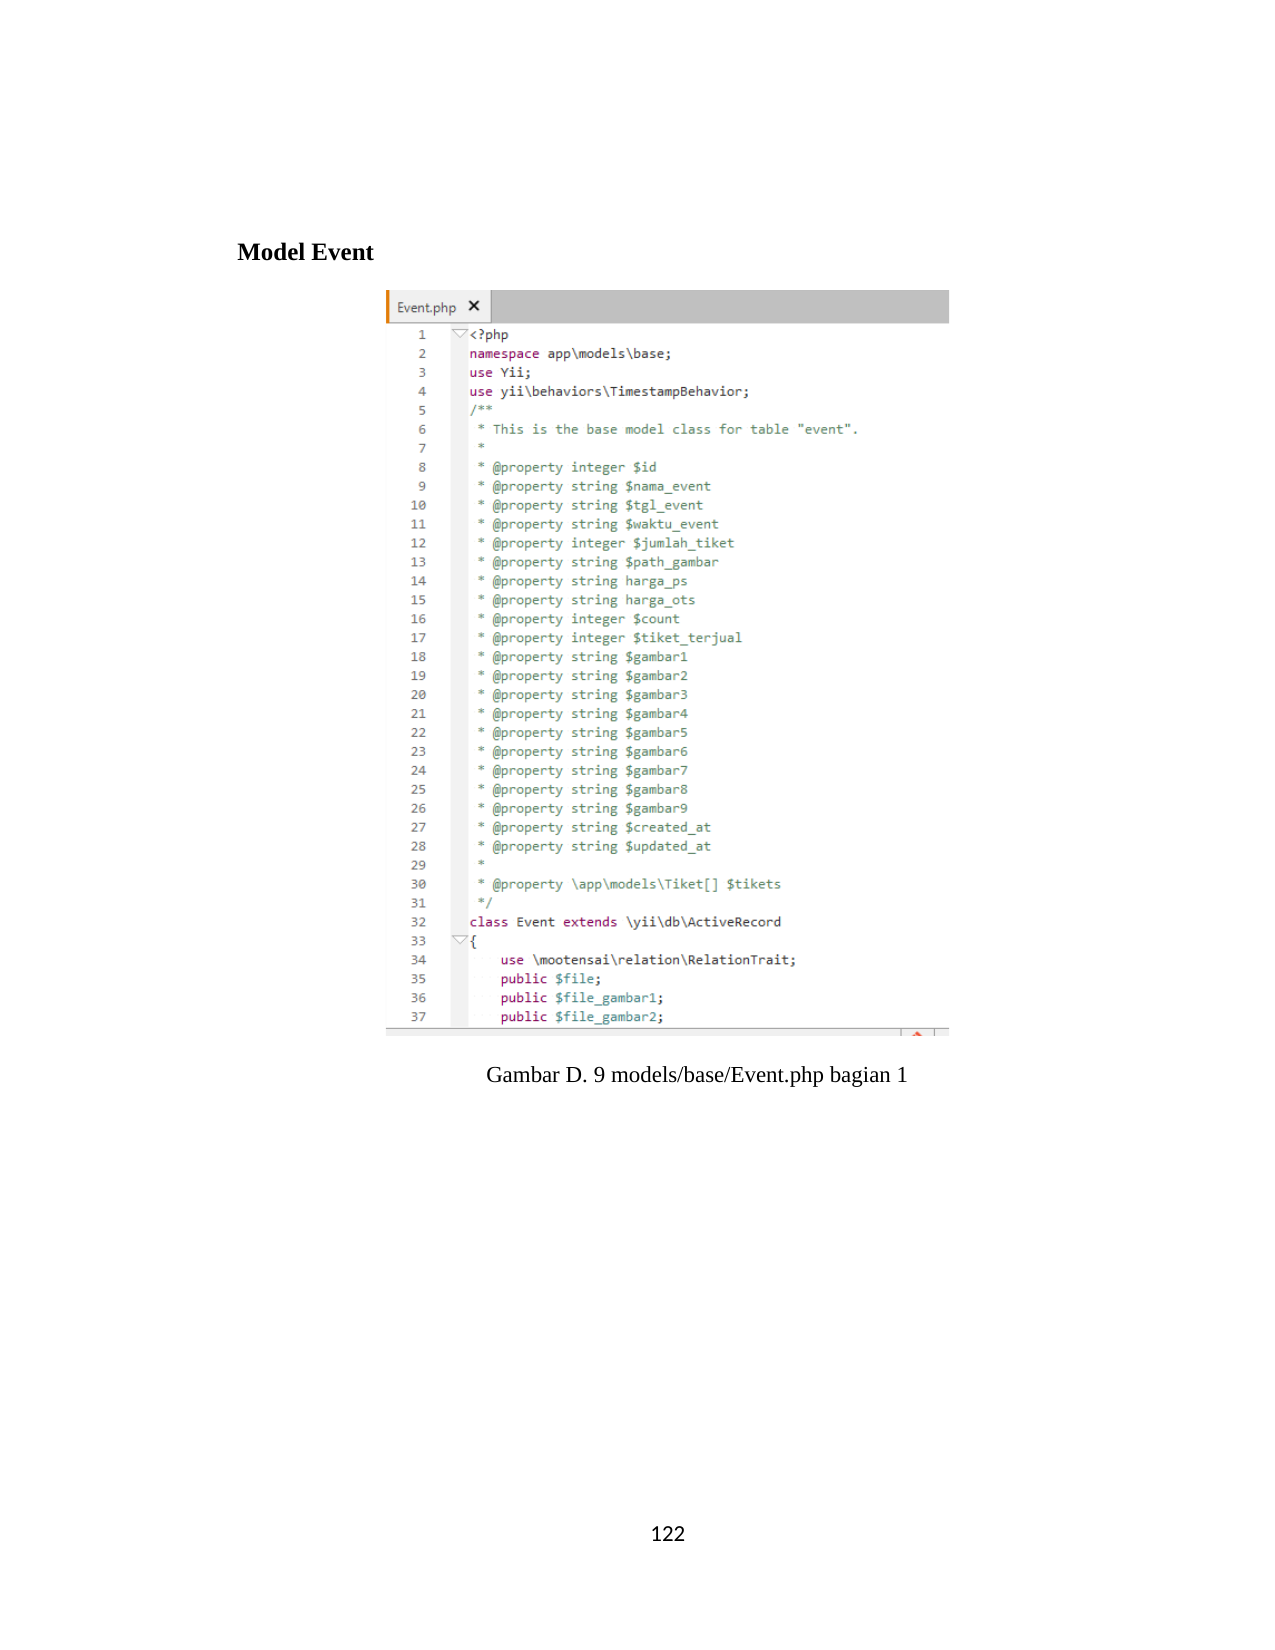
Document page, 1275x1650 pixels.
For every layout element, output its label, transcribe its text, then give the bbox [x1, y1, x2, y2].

text Model Event [237, 237, 1098, 266]
picture [385, 290, 950, 1036]
